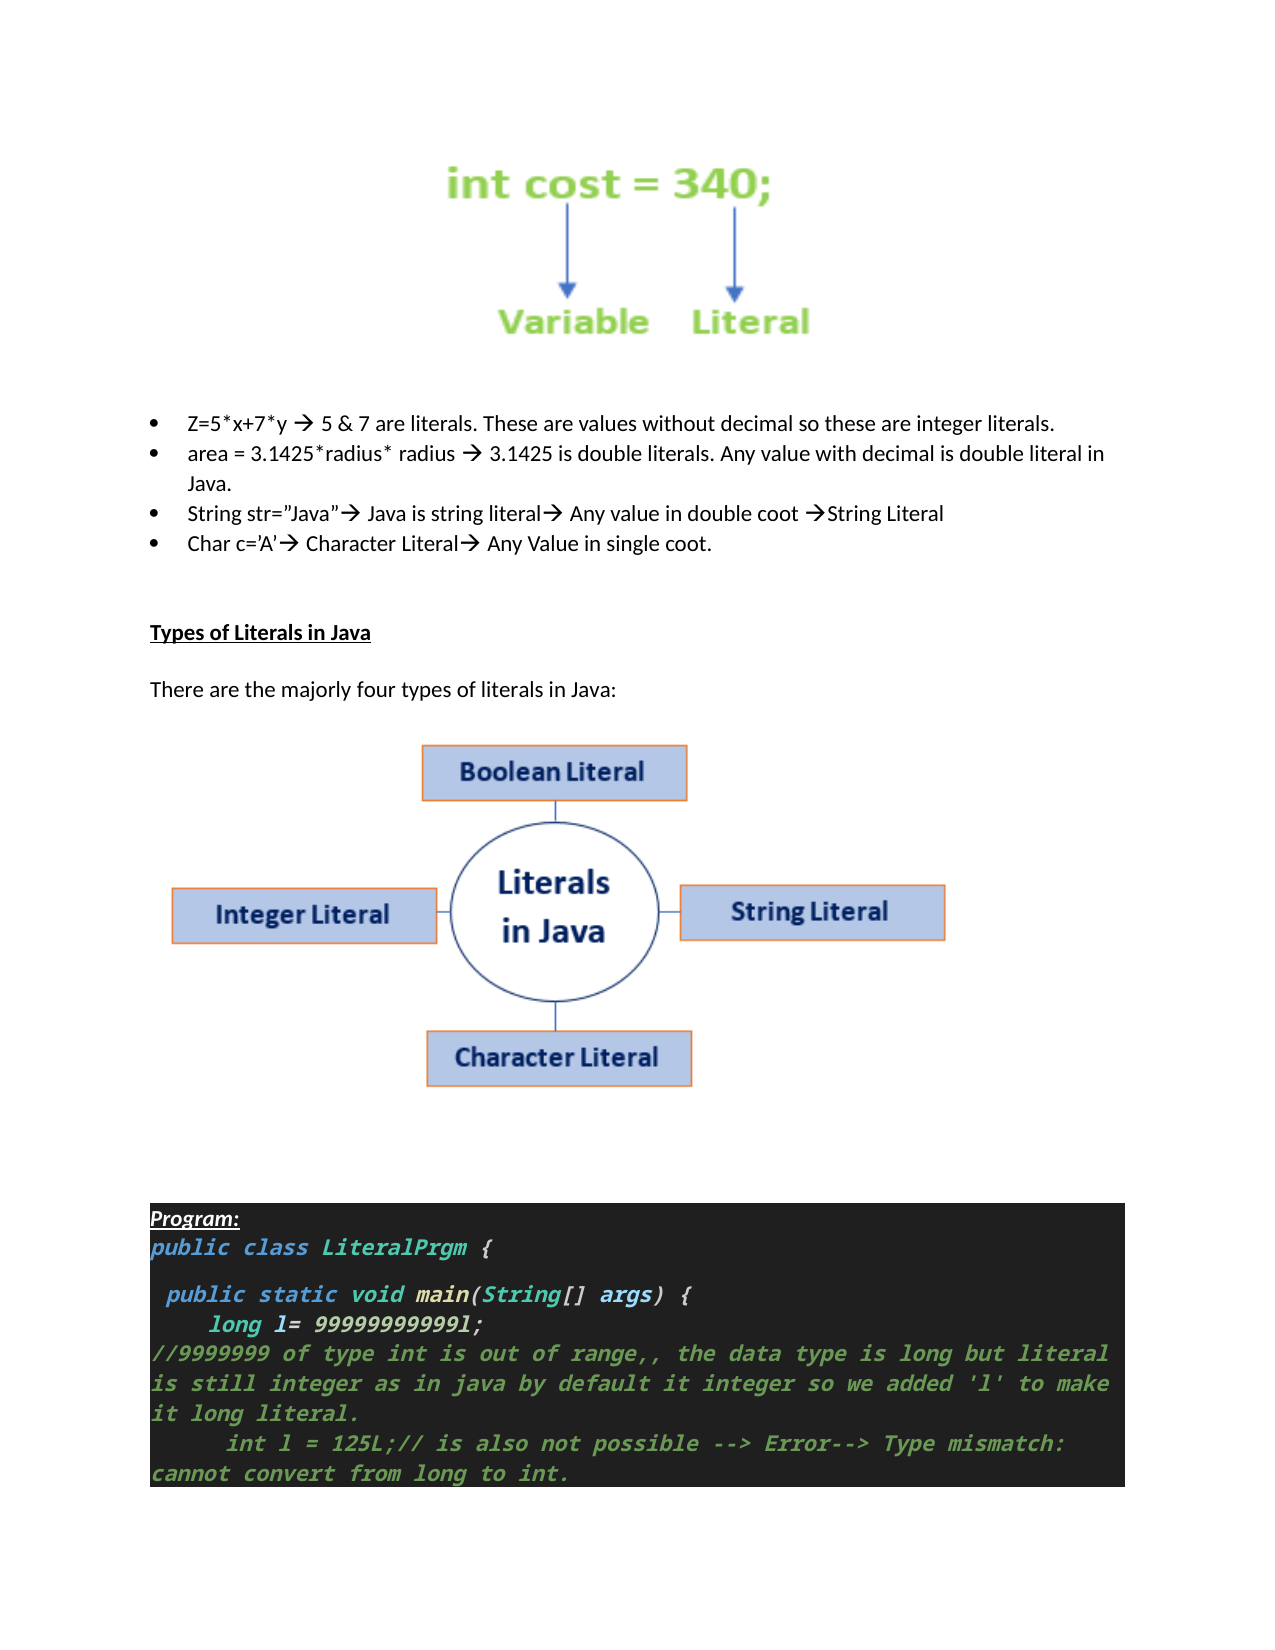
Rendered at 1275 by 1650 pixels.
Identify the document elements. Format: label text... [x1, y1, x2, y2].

text There are the majorly four types of literals in Java: [150, 675, 1125, 703]
list Z=5*x+7*y 5 & 7 are literals. These are values without decimal so these are integer literals. [150, 409, 1125, 437]
picture [150, 732, 974, 1106]
list String str=”Java” Java is string literal Any value in double coot String Literal [150, 499, 1125, 527]
picture [423, 150, 852, 390]
list Char c=’A’ Character Literal Any Value in single coot. [150, 529, 1125, 557]
list area = 3.1425*radius* radius 3.1425 is double literals. Any value with decimal is double literal in Java. [150, 439, 1125, 497]
subtitle Types of Literals in Java [150, 576, 1125, 646]
text //9999999 of type int is out of range,, the data type is long but literal is still integer as in java by default it integer so we added 'l' to make it long literal. [150, 1338, 1125, 1428]
text public static void main(String[] args) { [150, 1279, 1125, 1309]
text int l = 125L;// is also not possible --> Error--> Type mismatch: cannot convert from long to int. [150, 1428, 1125, 1487]
text long l= 99999999999l; [150, 1309, 1125, 1338]
text Program: public class LiteralPrgm { [150, 1203, 1125, 1262]
